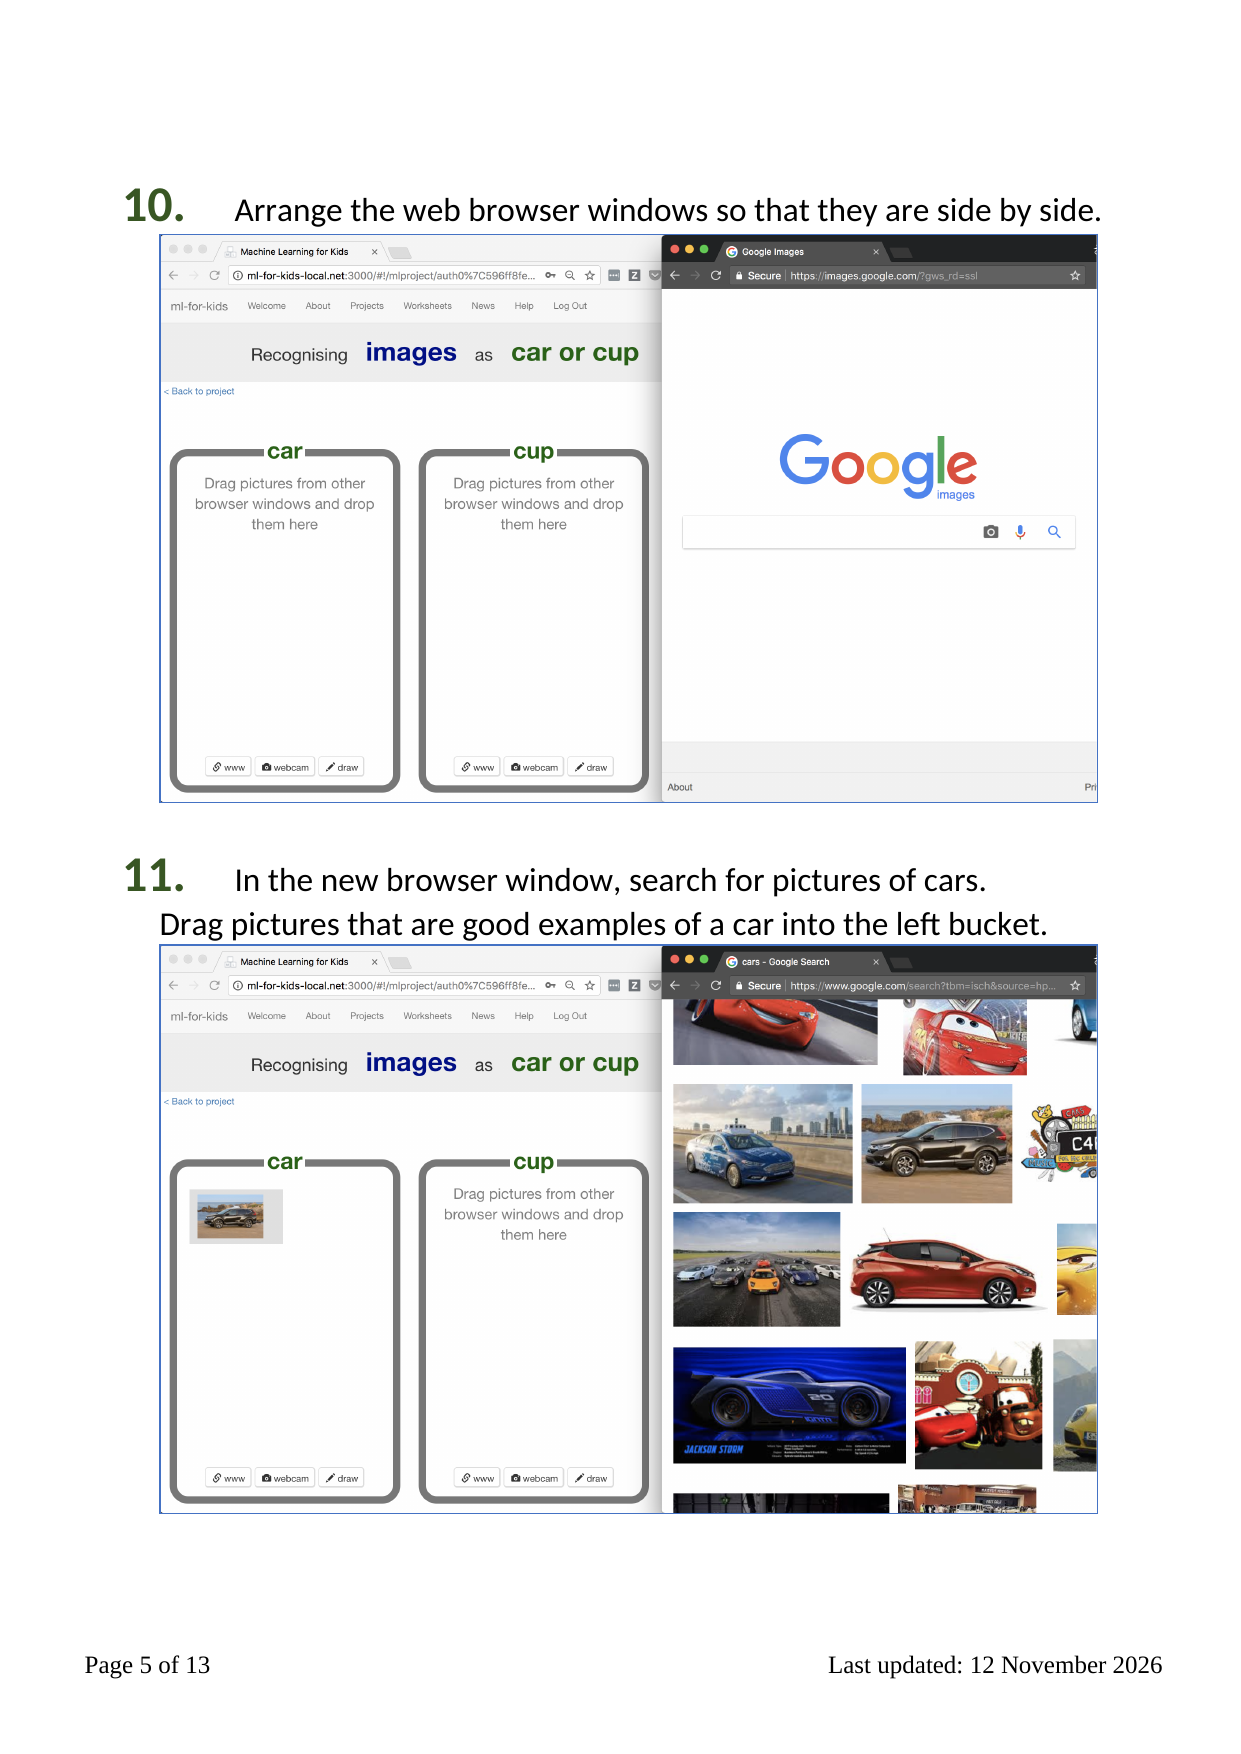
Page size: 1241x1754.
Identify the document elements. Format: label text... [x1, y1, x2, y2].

picture [161, 946, 1097, 1513]
picture [161, 235, 1097, 802]
